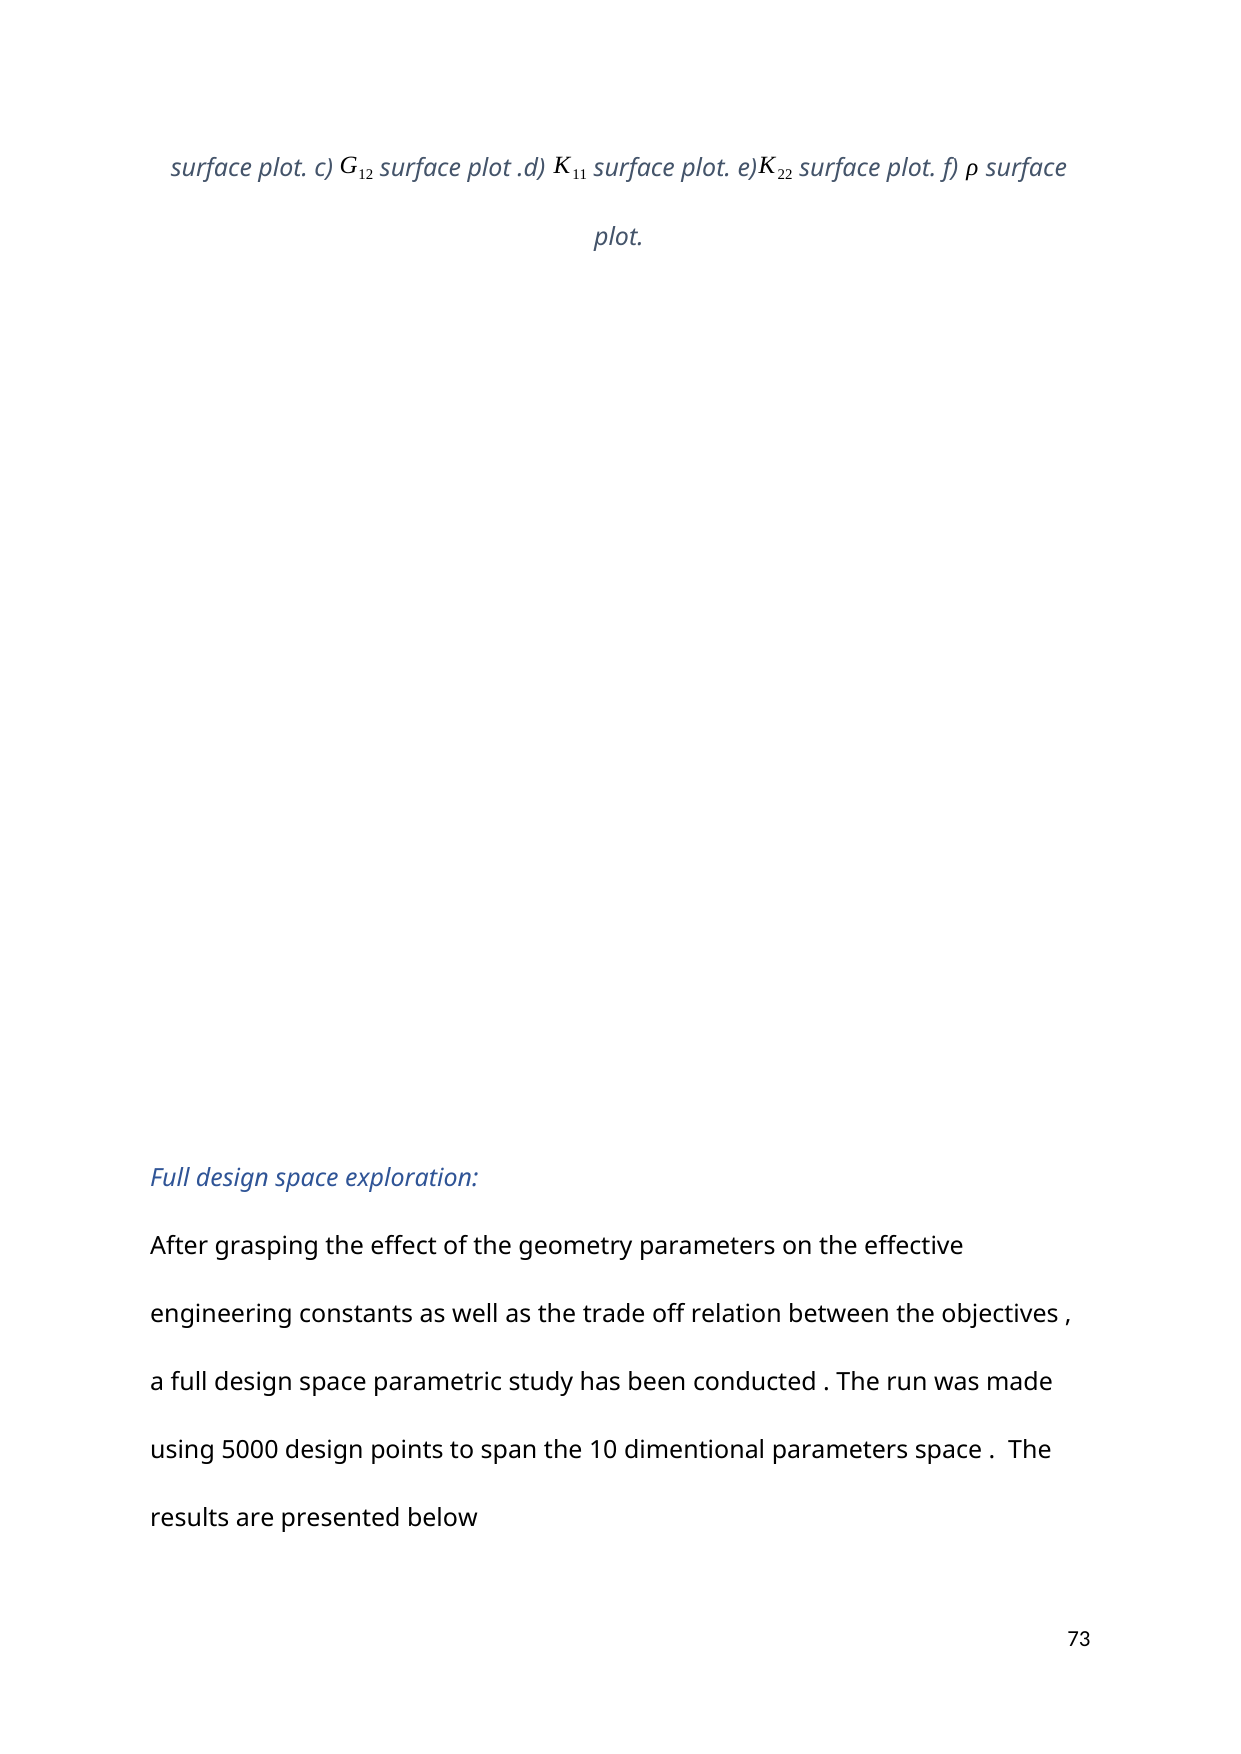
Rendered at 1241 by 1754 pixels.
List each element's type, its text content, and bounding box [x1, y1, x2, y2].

subtitle Full design space exploration: [150, 1159, 1090, 1193]
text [150, 150, 1090, 252]
text After grasping the effect of the geometry parameters on the effective engineering constants as well as the trade off relation between the objectives , a full design space parametric study has been conducted . The run was made using 5000 design points to span the 10 dimentional parameters space . The results are presented below [150, 1227, 1090, 1534]
